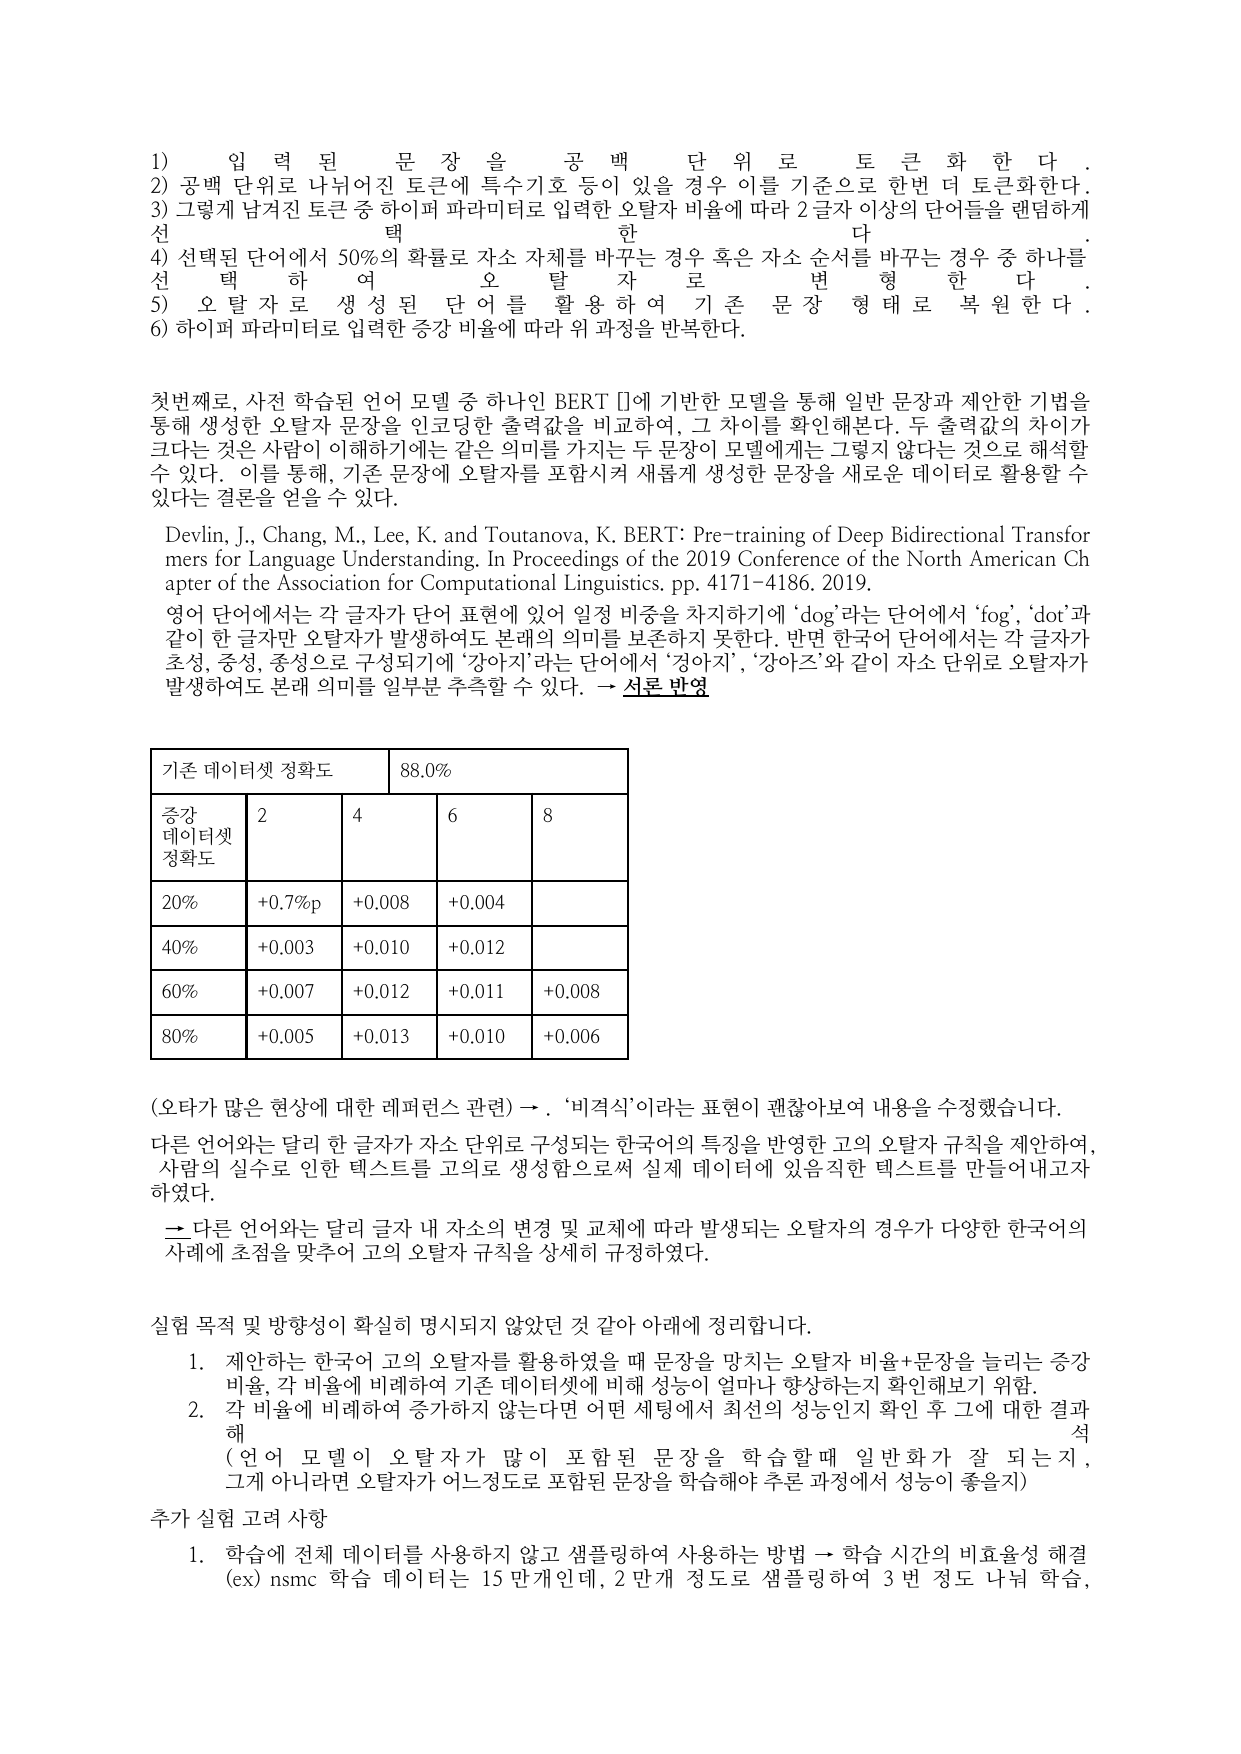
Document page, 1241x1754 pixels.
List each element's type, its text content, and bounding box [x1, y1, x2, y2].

text 1) 입력된 문장을 공백 단위로 토큰화한다. 2) 공백 단위로 나뉘어진 토큰에 특수기호 등이 있을 경우 이를 기준으로 한번 더 토큰화한다. 3) 그렇게 남겨진 토큰 중 하이퍼 파라미터로 입력한 오탈자 비율에 따라 2글자 이상의 단어들을 랜덤하게 선택한다. 4) 선택된 단어에서 50%의 확률로 자소 자체를 바꾸는 경우 혹은 자소 순서를 바꾸는 경우 중 하나를 선택하여 오탈자로 변형한다. 5) 오탈자로 생성된 단어를 활용하여 기존 문장 형태로 복원한다. 6) 하이퍼 파라미터로 입력한 증강 비율에 따라 위 과정을 반복한다. [150, 150, 1090, 342]
table_cell +0.005 [248, 1016, 341, 1058]
table_cell +0.013 [343, 1016, 436, 1058]
text 다른 언어와는 달리 한 글자가 자소 단위로 구성되는 한국어의 특징을 반영한 고의 오탈자 규칙을 제안하여, 사람의 실수로 인한 텍스트를 고의로 생성함으로써 실제 데이터에 있음직한 텍스트를 만들어내고자 하였다. [150, 1133, 1090, 1205]
text (오타가 많은 현상에 대한 레퍼런스 관련) → . ‘비격식’이라는 표현이 괜찮아보여 내용을 수정했습니다. [150, 1096, 1090, 1120]
text 추가 실험 고려 사항 [150, 1507, 1090, 1531]
table_cell +0.7%p [248, 882, 341, 924]
table_cell [533, 927, 627, 969]
text 실험 목적 및 방향성이 확실히 명시되지 않았던 것 같아 아래에 정리합니다. [150, 1314, 1090, 1338]
table_cell +0.008 [533, 971, 627, 1013]
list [187, 1543, 1090, 1591]
table_cell 증강 데이터셋 정확도 [152, 795, 245, 880]
text Devlin, J., Chang, M., Lee, K. and Toutanova, K. BERT: Pre-training of Deep Bidirectional Transformers for Language Understanding. In Proceedings of the 2019 Conference of the North American Chapter of the Association for Computational Linguistics. pp. 4171-4186. 2019. [165, 523, 1090, 595]
table_cell 60% [152, 971, 245, 1013]
table_cell 80% [152, 1016, 245, 1058]
text 첫번째로, 사전 학습된 언어 모델 중 하나인 BERT []에 기반한 모델을 통해 일반 문장과 제안한 기법을 통해 생성한 오탈자 문장을 인코딩한 출력값을 비교하여, 그 차이를 확인해본다. 두 출력값의 차이가 크다는 것은 사람이 이해하기에는 같은 의미를 가지는 두 문장이 모델에게는 그렇지 않다는 것으로 해석할 수 있다. 이를 통해, 기존 문장에 오탈자를 포함시켜 새롭게 생성한 문장을 새로운 데이터로 활용할 수 있다는 결론을 얻을 수 있다. [150, 391, 1090, 510]
list 각 비율에 비례하여 증가하지 않는다면 어떤 세팅에서 최선의 성능인지 확인 후 그에 대한 결과 해석 (언어 모델이 오탈자가 많이 포함된 문장을 학습할때 일반화가 잘 되는지, 그게 아니라면 오탈자가 어느정도로 포함된 문장을 학습해야 추론 과정에서 성능이 좋을지) [187, 1398, 1090, 1494]
table_cell +0.010 [438, 1016, 531, 1058]
table_cell 8 [533, 795, 627, 880]
table_cell [533, 882, 627, 924]
table_cell +0.006 [533, 1016, 627, 1058]
table_cell 6 [438, 795, 531, 880]
table_cell +0.007 [248, 971, 341, 1013]
text 영어 단어에서는 각 글자가 단어 표현에 있어 일정 비중을 차지하기에 ‘dog’라는 단어에서 ‘fog’, ‘dot’과 같이 한 글자만 오탈자가 발생하여도 본래의 의미를 보존하지 못한다. 반면 한국어 단어에서는 각 글자가 초성, 중성, 종성으로 구성되기에 ‘강아지’라는 단어에서 ‘겅아지’, ‘강아즈’와 같이 자소 단위로 오탈자가 발생하여도 본래 의미를 일부분 추측할 수 있다. → 서론 반영 [165, 603, 1090, 699]
table_cell +0.011 [438, 971, 531, 1013]
list 제안하는 한국어 고의 오탈자를 활용하였을 때 문장을 망치는 오탈자 비율+문장을 늘리는 증강 비율, 각 비율에 비례하여 기존 데이터셋에 비해 성능이 얼마나 향상하는지 확인해보기 위함. [187, 1351, 1090, 1398]
table_cell +0.003 [248, 927, 341, 969]
table_cell 4 [343, 795, 436, 880]
table_cell 20% [152, 882, 245, 924]
table_cell 2 [248, 795, 341, 880]
table_header 88.0% [390, 750, 627, 792]
table_cell 40% [152, 927, 245, 969]
table_cell +0.012 [343, 971, 436, 1013]
table_header 기존 데이터셋 정확도 [152, 750, 388, 792]
table_cell +0.004 [438, 882, 531, 924]
table_cell +0.012 [438, 927, 531, 969]
text → 다른 언어와는 달리 글자 내 자소의 변경 및 교체에 따라 발생되는 오탈자의 경우가 다양한 한국어의 사례에 초점을 맞추어 고의 오탈자 규칙을 상세히 규정하였다. [165, 1217, 1090, 1265]
table_cell +0.008 [343, 882, 436, 924]
table_cell +0.010 [343, 927, 436, 969]
